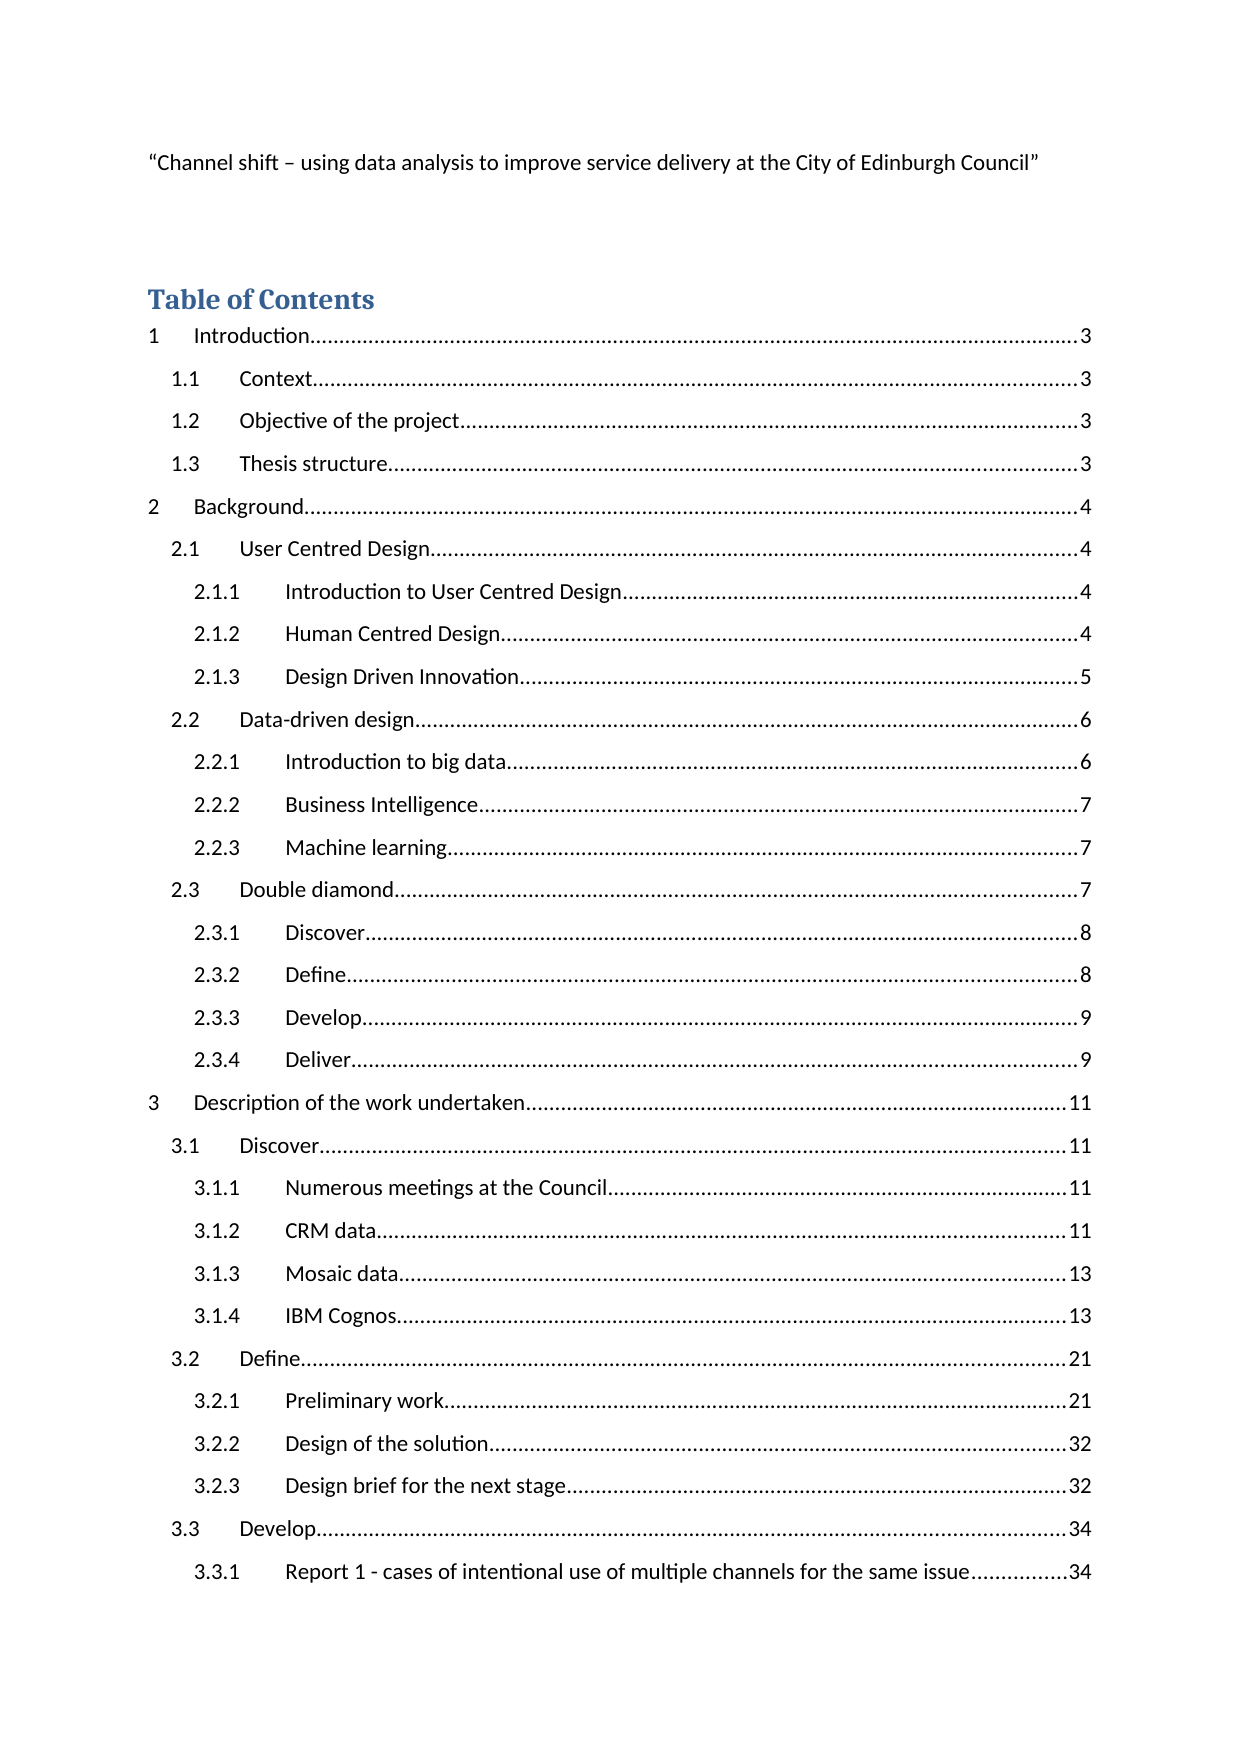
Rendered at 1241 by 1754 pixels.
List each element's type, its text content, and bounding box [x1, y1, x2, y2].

text “Channel shift – using data analysis to improve service delivery at the City of Edinburgh Council” [148, 148, 1093, 176]
